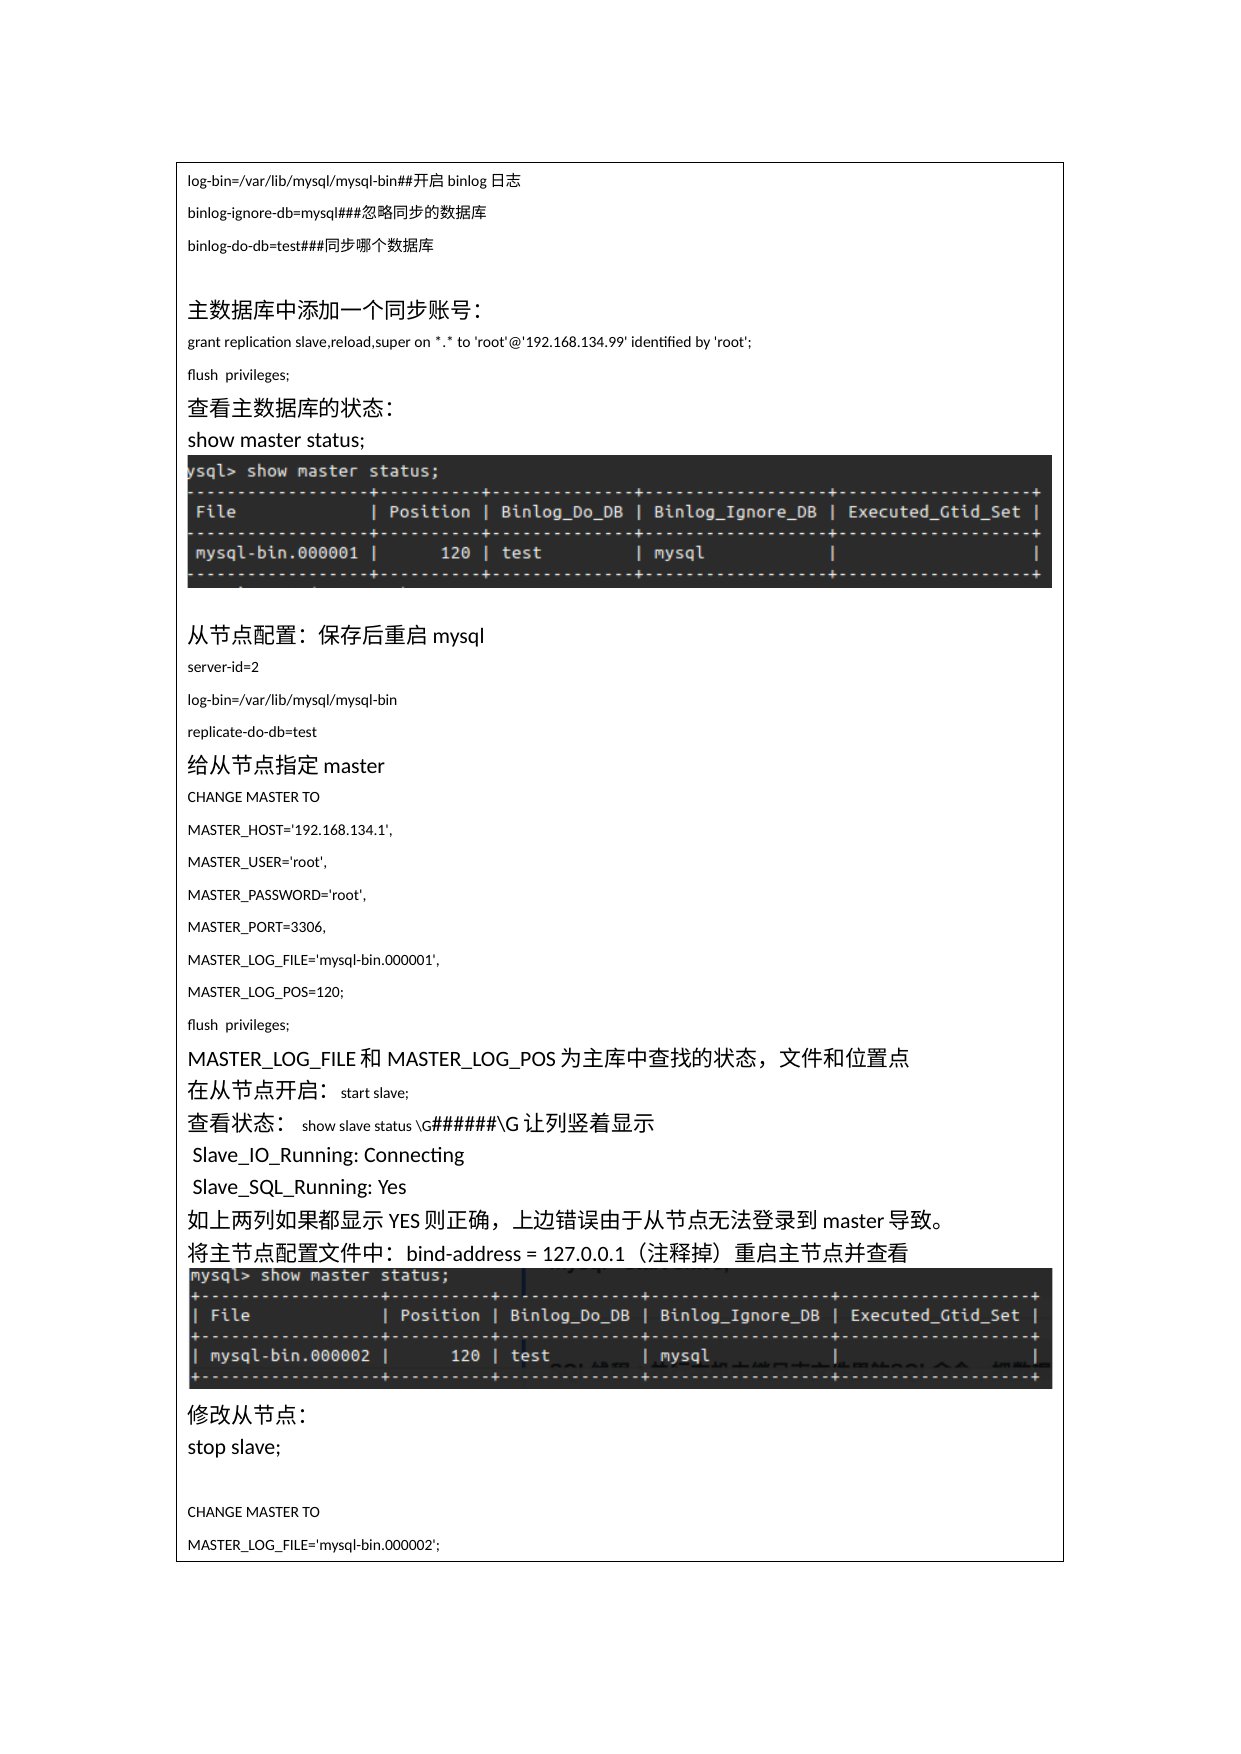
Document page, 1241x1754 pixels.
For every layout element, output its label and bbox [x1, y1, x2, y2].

picture [187, 1268, 1053, 1389]
table_header [177, 163, 1063, 1561]
picture [187, 455, 1052, 588]
